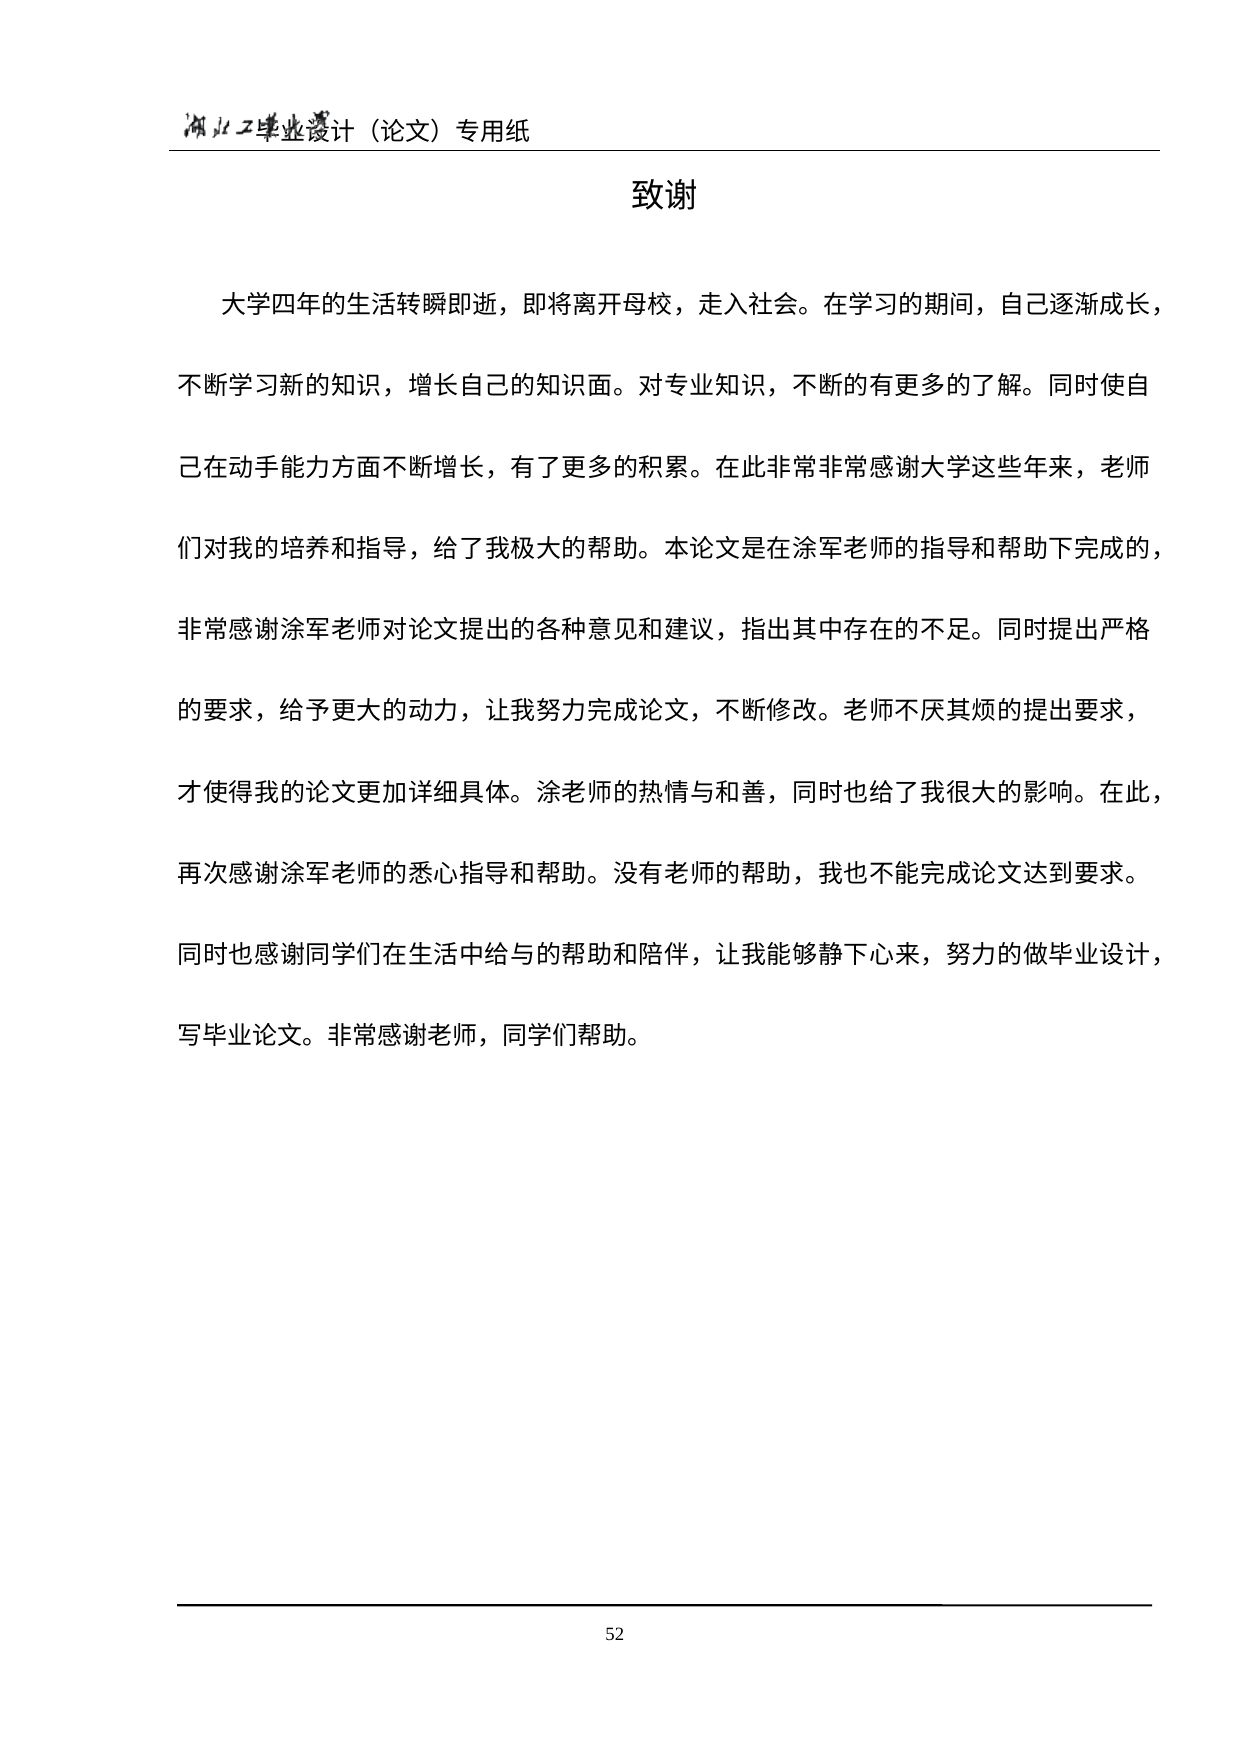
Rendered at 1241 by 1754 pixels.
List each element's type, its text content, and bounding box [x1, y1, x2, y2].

text 致谢 [177, 161, 1152, 226]
text 大学四年的生活转瞬即逝，即将离开母校，走入社会。在学习的期间，自己逐渐成长，不断学习新的知识，增长自己的知识面。对专业知识，不断的有更多的了解。同时使自己在动手能力方面不断增长，有了更多的积累。在此非常非常感谢大学这些年来，老师们对我的培养和指导，给了我极大的帮助。本论文是在涂军老师的指导和帮助下完成的，非常感谢涂军老师对论文提出的各种意见和建议，指出其中存在的不足。同时提出严格的要求，给予更大的动力，让我努力完成论文，不断修改。老师不厌其烦的提出要求，才使得我的论文更加详细具体。涂老师的热情与和善，同时也给了我很大的影响。在此，再次感谢涂军老师的悉心指导和帮助。没有老师的帮助，我也不能完成论文达到要求。同时也感谢同学们在生活中给与的帮助和陪伴，让我能够静下心来，努力的做毕业设计，写毕业论文。非常感谢老师，同学们帮助。 [177, 270, 1152, 1066]
picture [181, 109, 332, 140]
